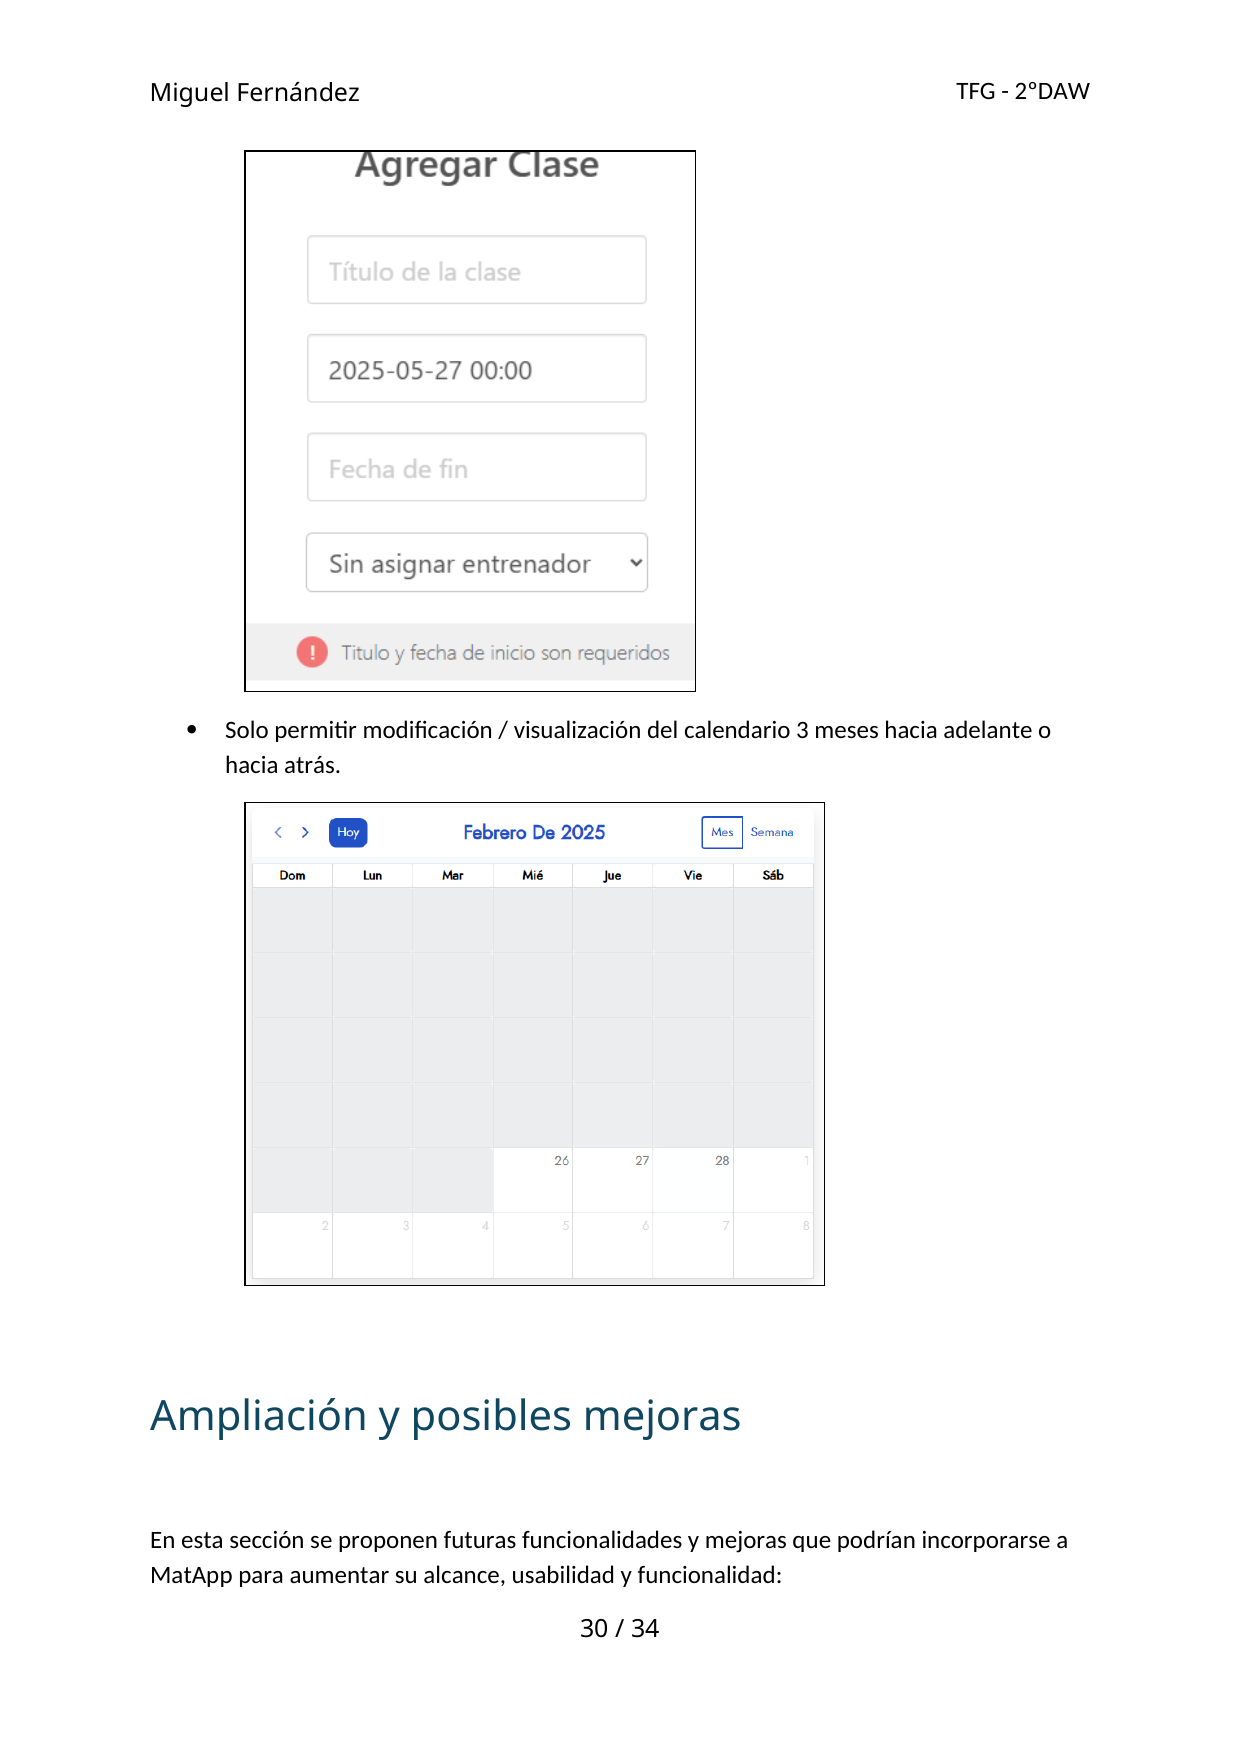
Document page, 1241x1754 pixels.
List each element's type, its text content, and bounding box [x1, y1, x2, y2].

text En esta sección se proponen futuras funcionalidades y mejoras que podrían incorporarse a MatApp para aumentar su alcance, usabilidad y funcionalidad: [150, 1524, 1090, 1590]
list Solo permitir modificación / visualización del calendario 3 meses hacia adelante o hacia atrás. [187, 714, 1090, 780]
subtitle Ampliación y posibles mejoras [150, 1385, 1090, 1442]
